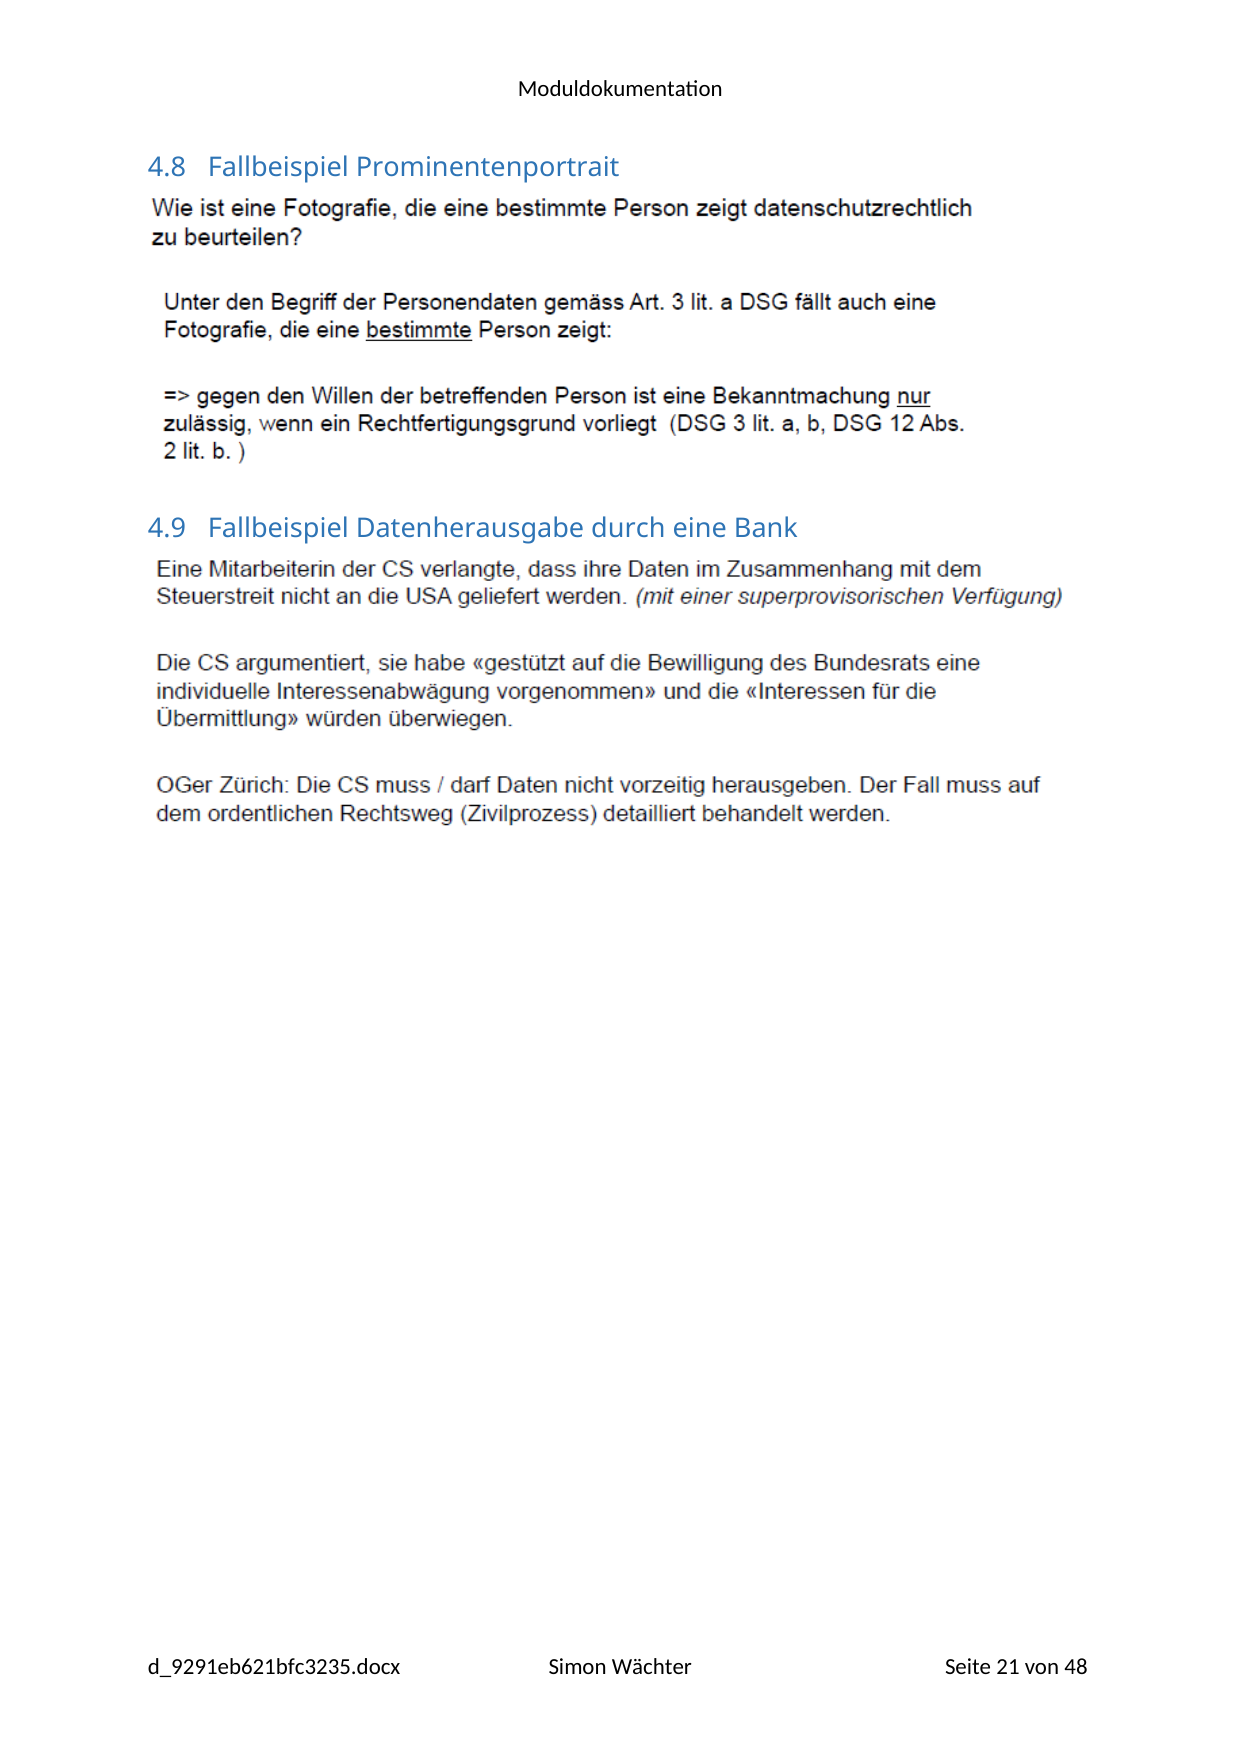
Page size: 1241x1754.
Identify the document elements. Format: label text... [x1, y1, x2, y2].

picture [147, 281, 1007, 490]
picture [147, 187, 997, 263]
subtitle Fallbeispiel Prominentenportrait [148, 148, 1093, 184]
subtitle Fallbeispiel Datenherausgabe durch eine Bank [148, 508, 1093, 545]
picture [147, 548, 1093, 843]
